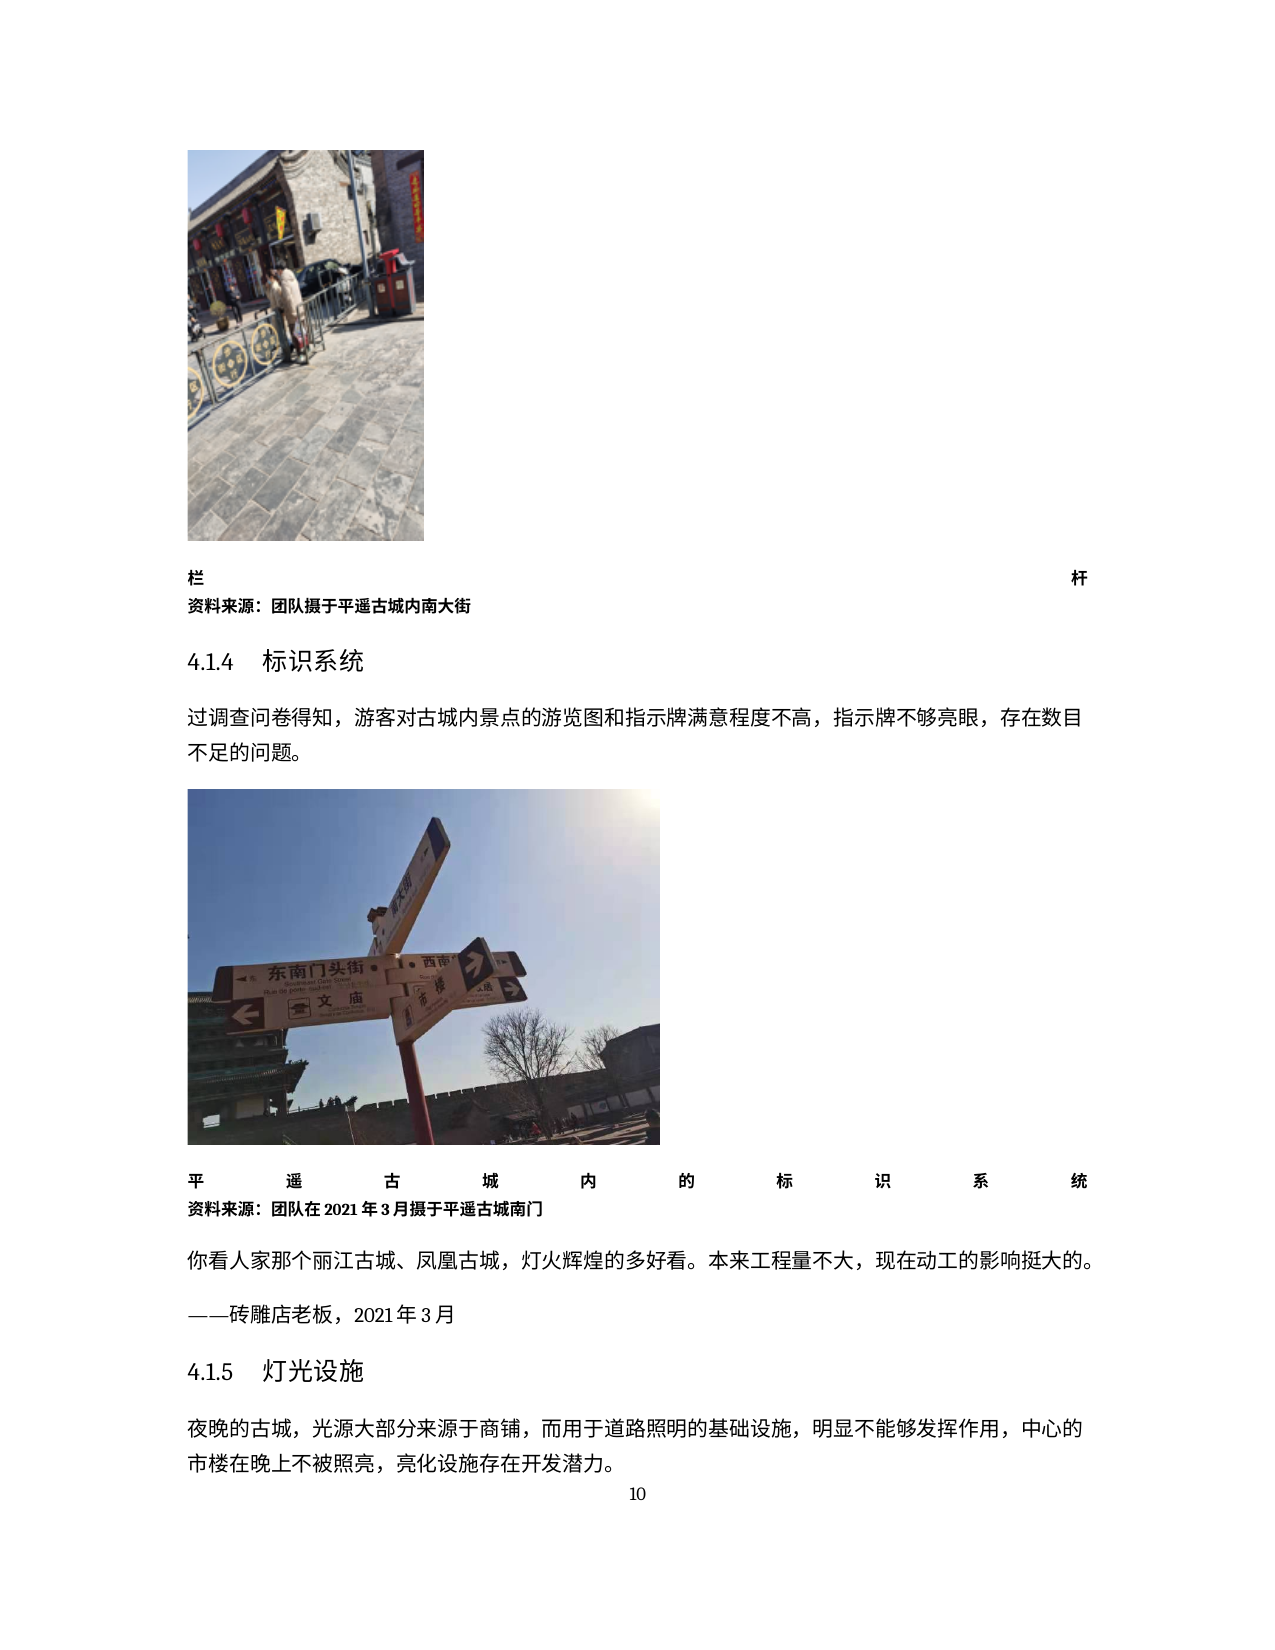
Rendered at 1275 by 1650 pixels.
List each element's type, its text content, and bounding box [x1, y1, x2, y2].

text 你看人家那个丽江古城、凤凰古城，灯火辉煌的多好看。本来工程量不大，现在动工的影响挺大的。 [187, 1245, 1087, 1275]
picture [187, 789, 660, 1145]
text 栏杆 资料来源：团队摄于平遥古城内南大街 [187, 565, 1087, 617]
text 过调查问卷得知，游客对古城内景点的游览图和指示牌满意程度不高，指示牌不够亮眼，存在数目不足的问题。 [187, 702, 1087, 767]
picture [187, 150, 424, 541]
text 平遥古城内的标识系统 资料来源：团队在2021年3月摄于平遥古城南门 [187, 1168, 1087, 1220]
text ——砖雕店老板，2021年3月 [187, 1298, 1087, 1328]
subtitle 灯光设施 [187, 1352, 1087, 1388]
text 夜晚的古城，光源大部分来源于商铺，而用于道路照明的基础设施，明显不能够发挥作用，中心的市楼在晚上不被照亮，亮化设施存在开发潜力。 [187, 1412, 1087, 1477]
subtitle 标识系统 [187, 641, 1087, 677]
